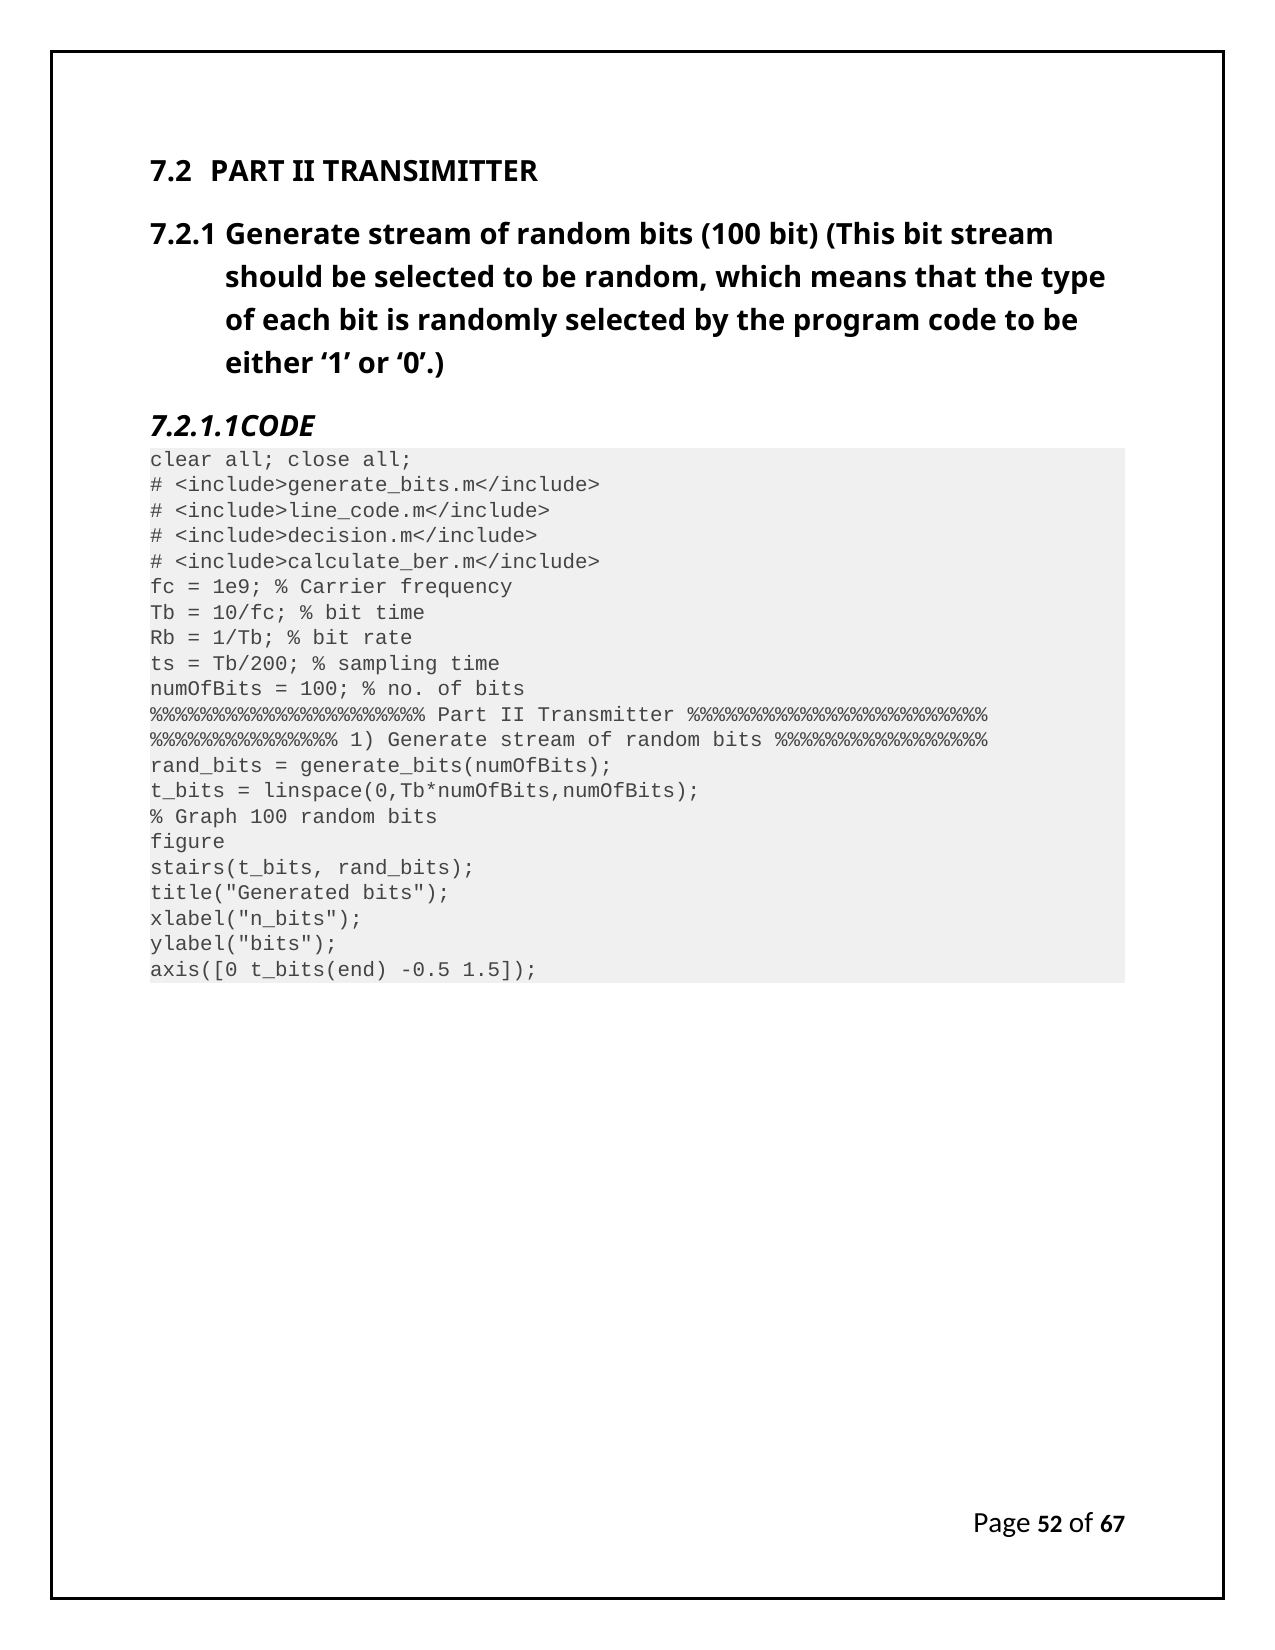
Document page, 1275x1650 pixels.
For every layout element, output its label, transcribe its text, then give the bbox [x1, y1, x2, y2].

text clear all; close all; # <include>generate_bits.m</include> # <include>line_code.m</include> # <include>decision.m</include> # <include>calculate_ber.m</include> fc = 1e9; % Carrier frequency Tb = 10/fc; % bit time Rb = 1/Tb; % bit rate ts = Tb/200; % sampling time numOfBits = 100; % no. of bits %%%%%%%%%%%%%%%%%%%%%% Part II Transmitter %%%%%%%%%%%%%%%%%%%%%%%% %%%%%%%%%%%%%%% 1) Generate stream of random bits %%%%%%%%%%%%%%%%% rand_bits = generate_bits(numOfBits); t_bits = linspace(0,Tb*numOfBits,numOfBits); % Graph 100 random bits figure stairs(t_bits, rand_bits); title("Generated bits"); xlabel("n_bits"); ylabel("bits"); axis([0 t_bits(end) -0.5 1.5]); [150, 448, 1125, 983]
subtitle Generate stream of random bits (100 bit) (This bit stream should be selected to be random, which means that the type of each bit is randomly selected by the program code to be either ‘1’ or ‘0’.) [150, 214, 1125, 382]
subtitle PART II TRANSIMITTER [150, 150, 1125, 190]
subtitle CODE [150, 406, 1125, 445]
